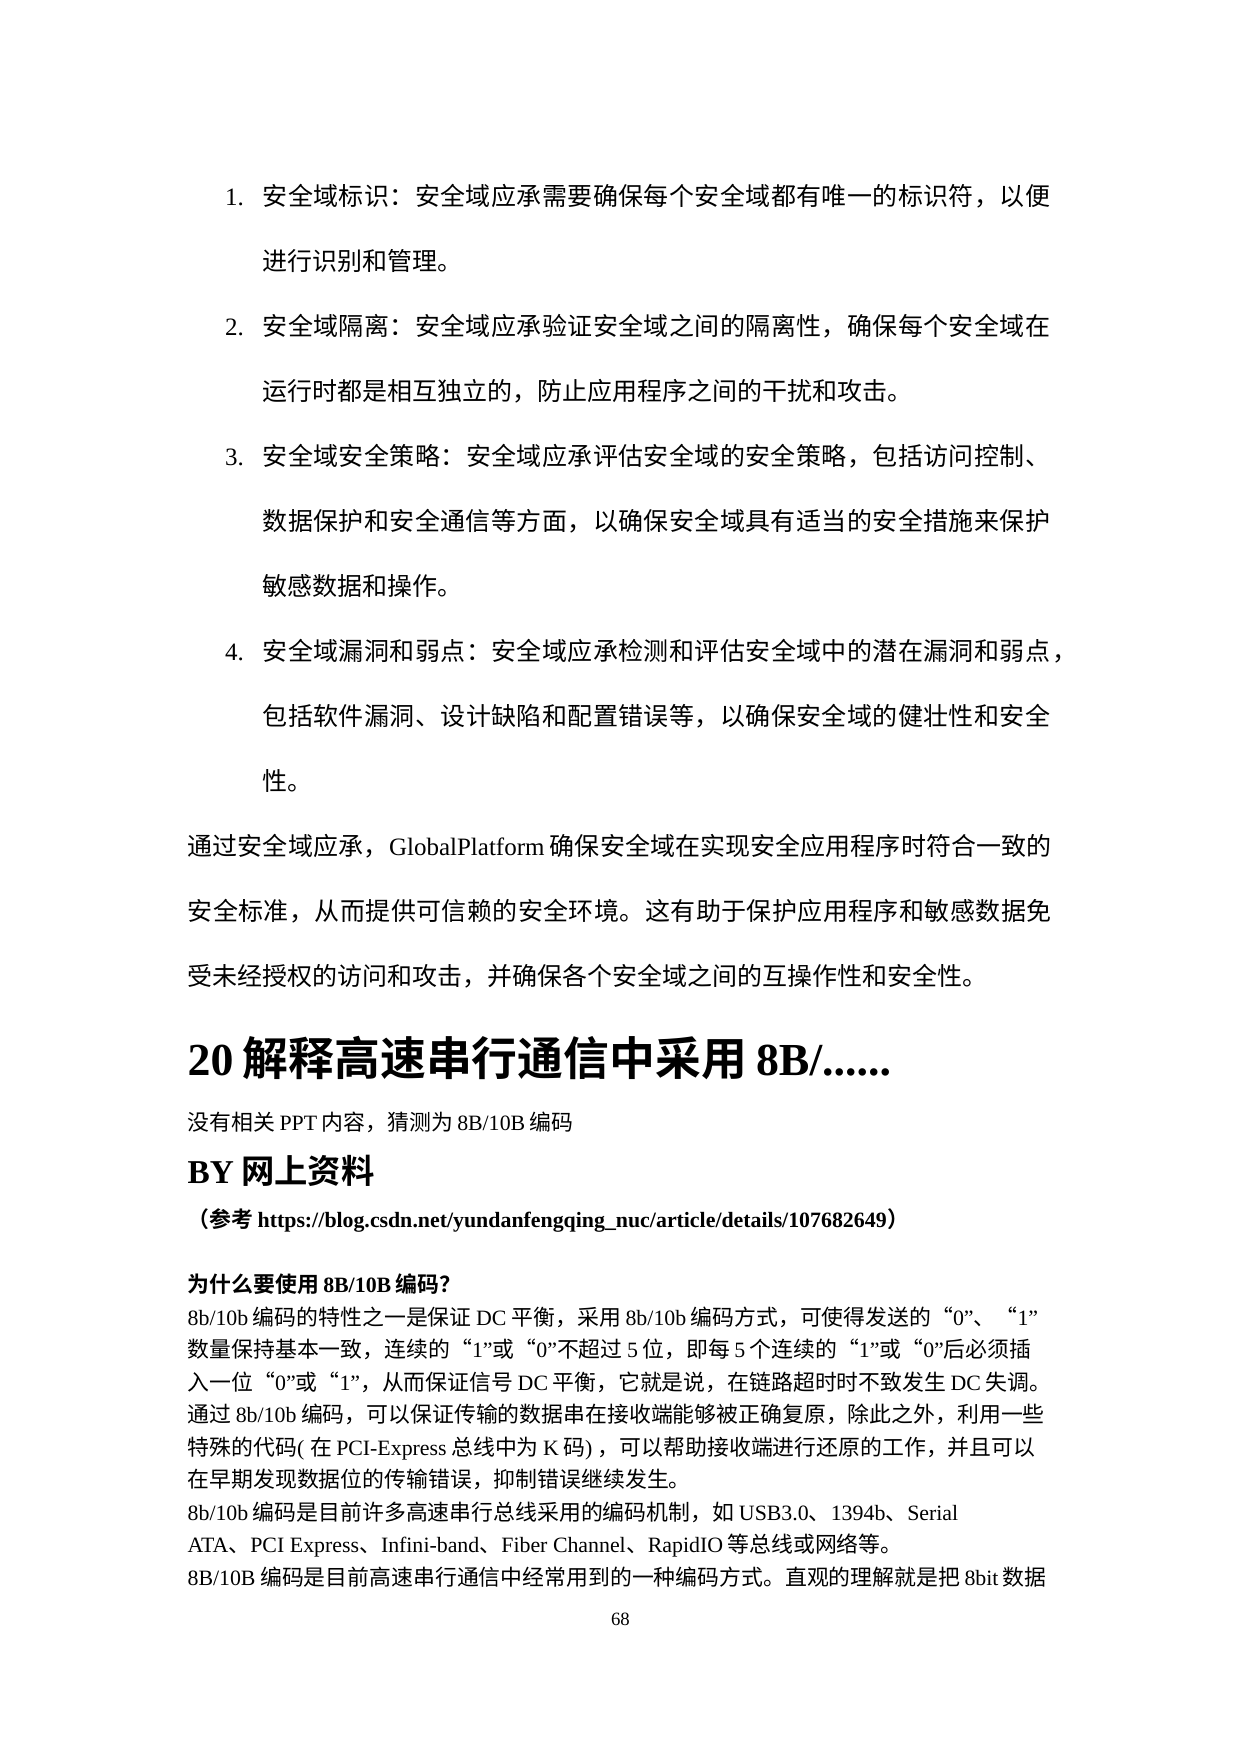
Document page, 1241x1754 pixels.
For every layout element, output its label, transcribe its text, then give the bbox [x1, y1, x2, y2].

text 没有相关PPT内容，猜测为8B/10B编码 [187, 1104, 1053, 1137]
subtitle BY 网上资料 [187, 1137, 1053, 1202]
text 8b/10b编码的特性之一是保证DC 平衡，采用8b/10b编码方式，可使得发送的“0”、“1”数量保持基本一致，连续的“1”或“0”不超过5位，即每5个连续的“1”或“0”后必须插入一位“0”或“1”，从而保证信号DC平衡，它就是说，在链路超时时不致发生DC失调。通过8b/10b编码，可以保证传输的数据串在接收端能够被正确复原，除此之外，利用一些特殊的代码( 在PCI-Express总线中为K码) ，可以帮助接收端进行还原的工作，并且可以在早期发现数据位的传输错误，抑制错误继续发生。 [187, 1299, 1053, 1494]
list 安全域隔离：安全域应承验证安全域之间的隔离性，确保每个安全域在运行时都是相互独立的，防止应用程序之间的干扰和攻击。 [225, 292, 1053, 422]
text 为什么要使用8B/10B编码？ [187, 1267, 1053, 1299]
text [187, 1559, 1053, 1592]
text 通过安全域应承，GlobalPlatform确保安全域在实现安全应用程序时符合一致的安全标准，从而提供可信赖的安全环境。这有助于保护应用程序和敏感数据免受未经授权的访问和攻击，并确保各个安全域之间的互操作性和安全性。 [187, 812, 1053, 1007]
list 安全域安全策略：安全域应承评估安全域的安全策略，包括访问控制、数据保护和安全通信等方面，以确保安全域具有适当的安全措施来保护敏感数据和操作。 [225, 422, 1053, 617]
subtitle 20解释高速串行通信中采用8B/...... [187, 1007, 1053, 1104]
list 安全域漏洞和弱点：安全域应承检测和评估安全域中的潜在漏洞和弱点，包括软件漏洞、设计缺陷和配置错误等，以确保安全域的健壮性和安全性。 [225, 617, 1053, 812]
text 8b/10b编码是目前许多高速串行总线采用的编码机制，如 USB3.0、1394b、Serial ATA、PCI Express、Infini-band、Fiber Channel、RapidIO等总线或网络等。 [187, 1494, 1053, 1559]
text （参考https://blog.csdn.net/yundanfengqing_nuc/article/details/107682649） [187, 1202, 1053, 1234]
list 安全域标识：安全域应承需要确保每个安全域都有唯一的标识符，以便进行识别和管理。 [225, 162, 1053, 292]
